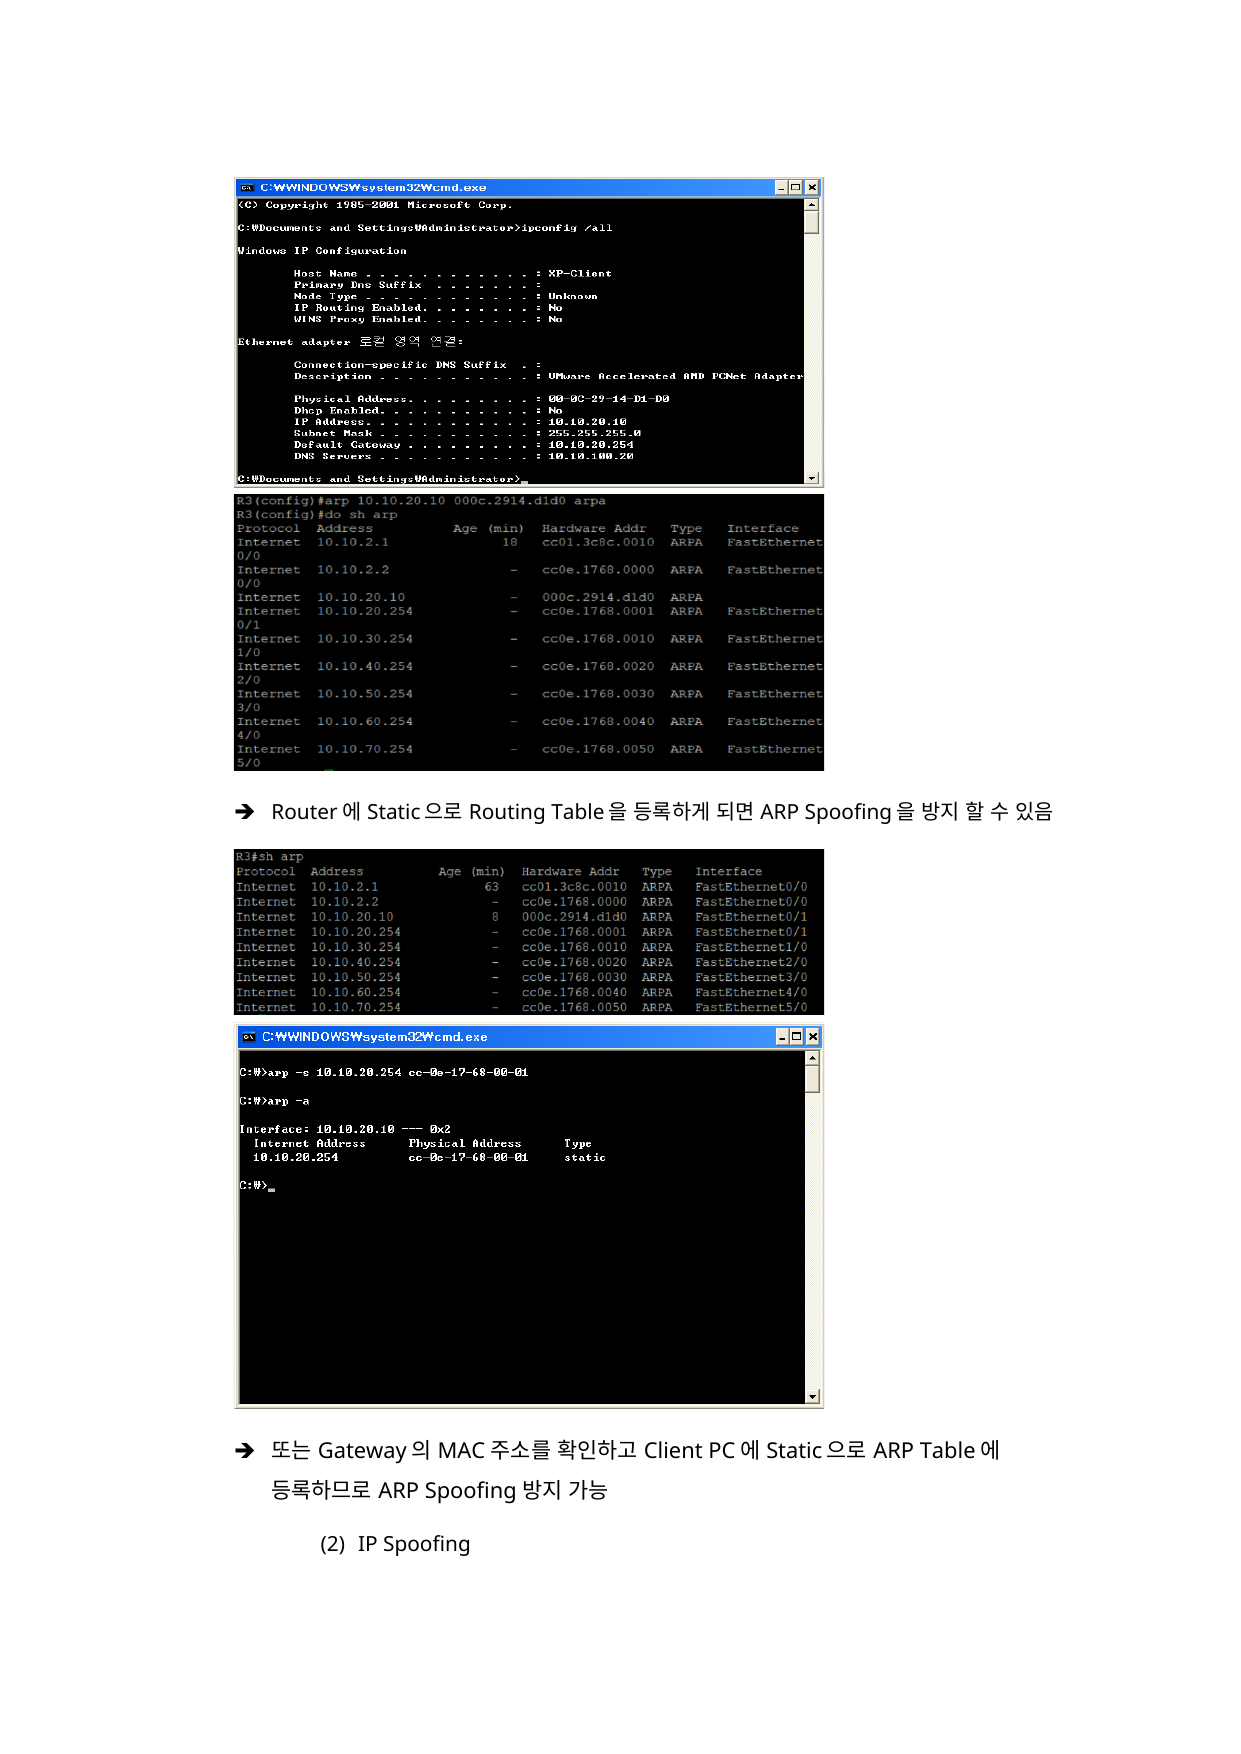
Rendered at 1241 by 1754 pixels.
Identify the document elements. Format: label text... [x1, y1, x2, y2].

list Router에 Static으로 Routing Table을 등록하게 되면 ARP Spoofing을 방지 할 수 있음 [234, 795, 1090, 825]
picture [233, 1022, 825, 1409]
picture [233, 494, 825, 771]
list IP Spoofing [320, 1529, 1090, 1557]
picture [233, 849, 825, 1015]
picture [233, 177, 825, 488]
list 또는 Gateway의 MAC 주소를 확인하고 Client PC에 Static으로 ARP Table에 등록하므로 ARP Spoofing 방지 가능 [234, 1433, 1090, 1504]
